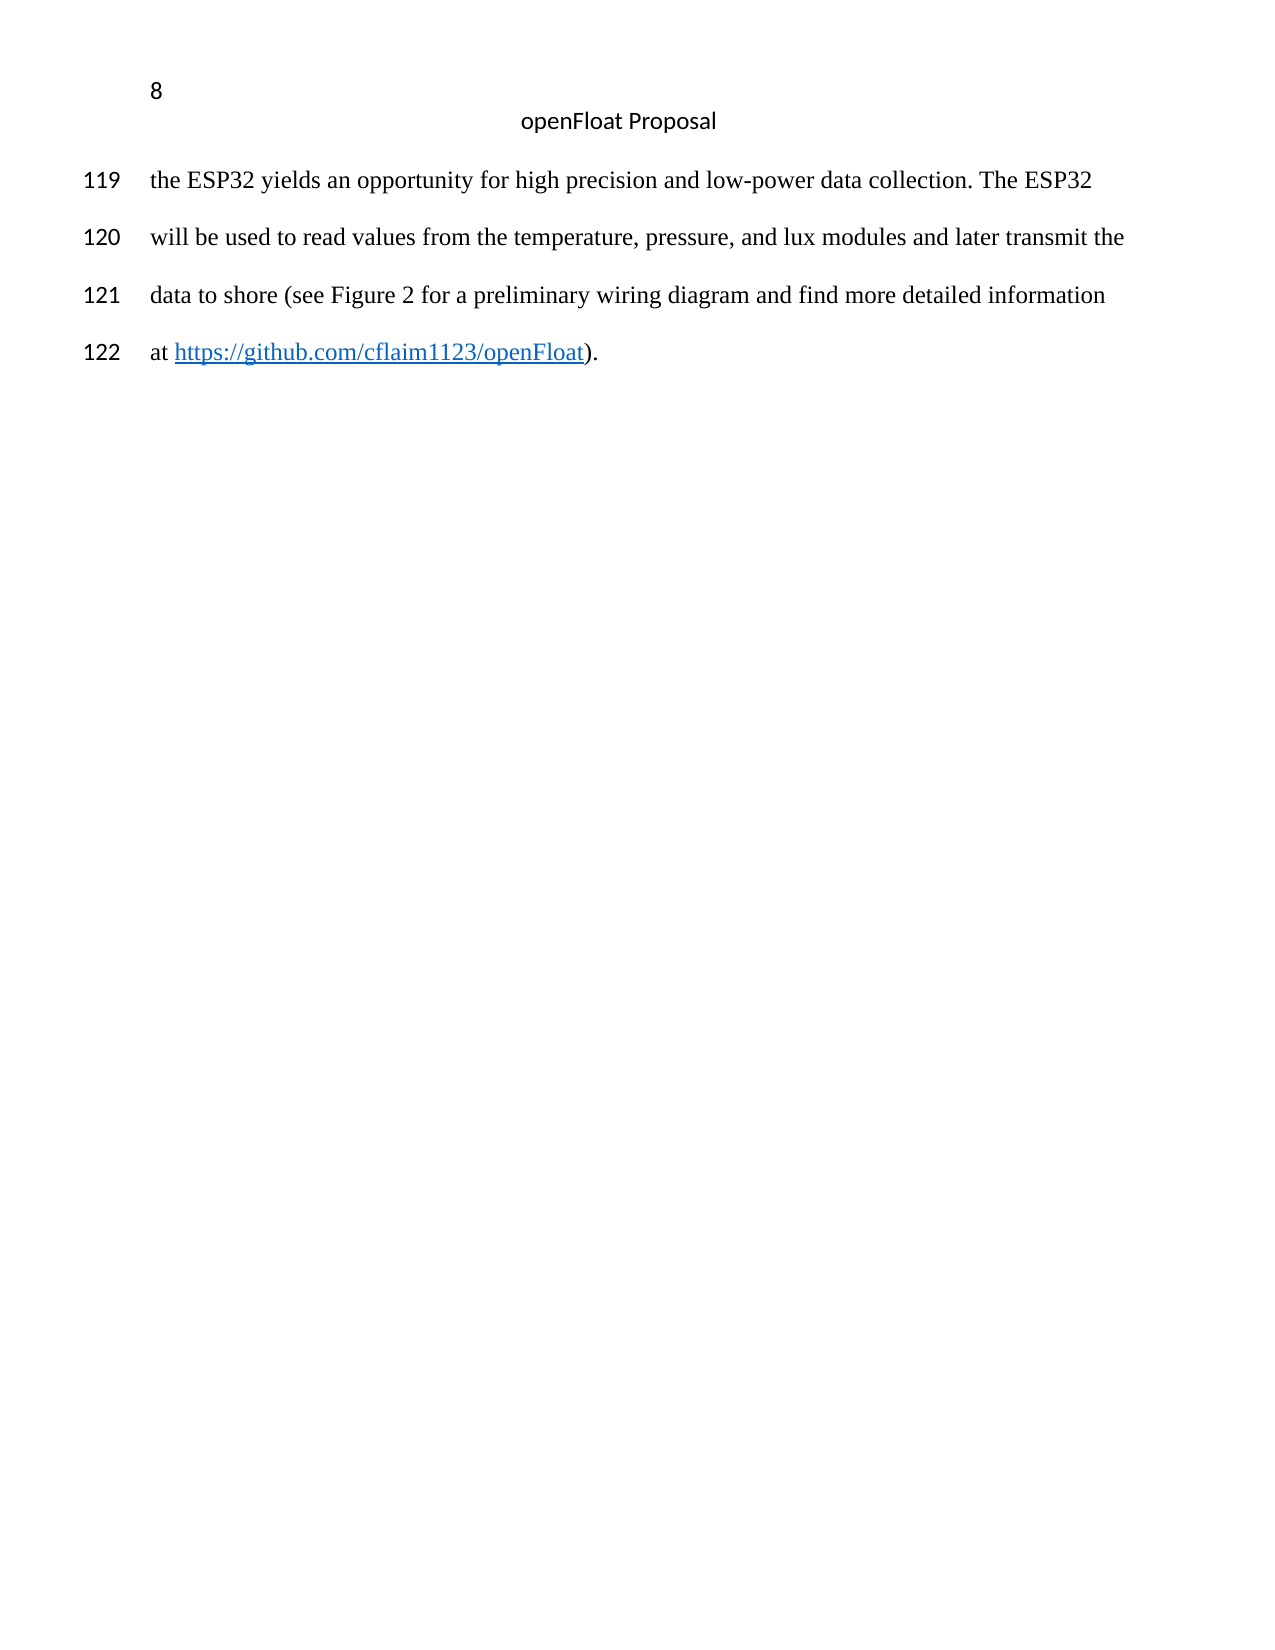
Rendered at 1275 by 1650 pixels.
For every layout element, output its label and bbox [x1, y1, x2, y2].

text [150, 165, 1125, 366]
